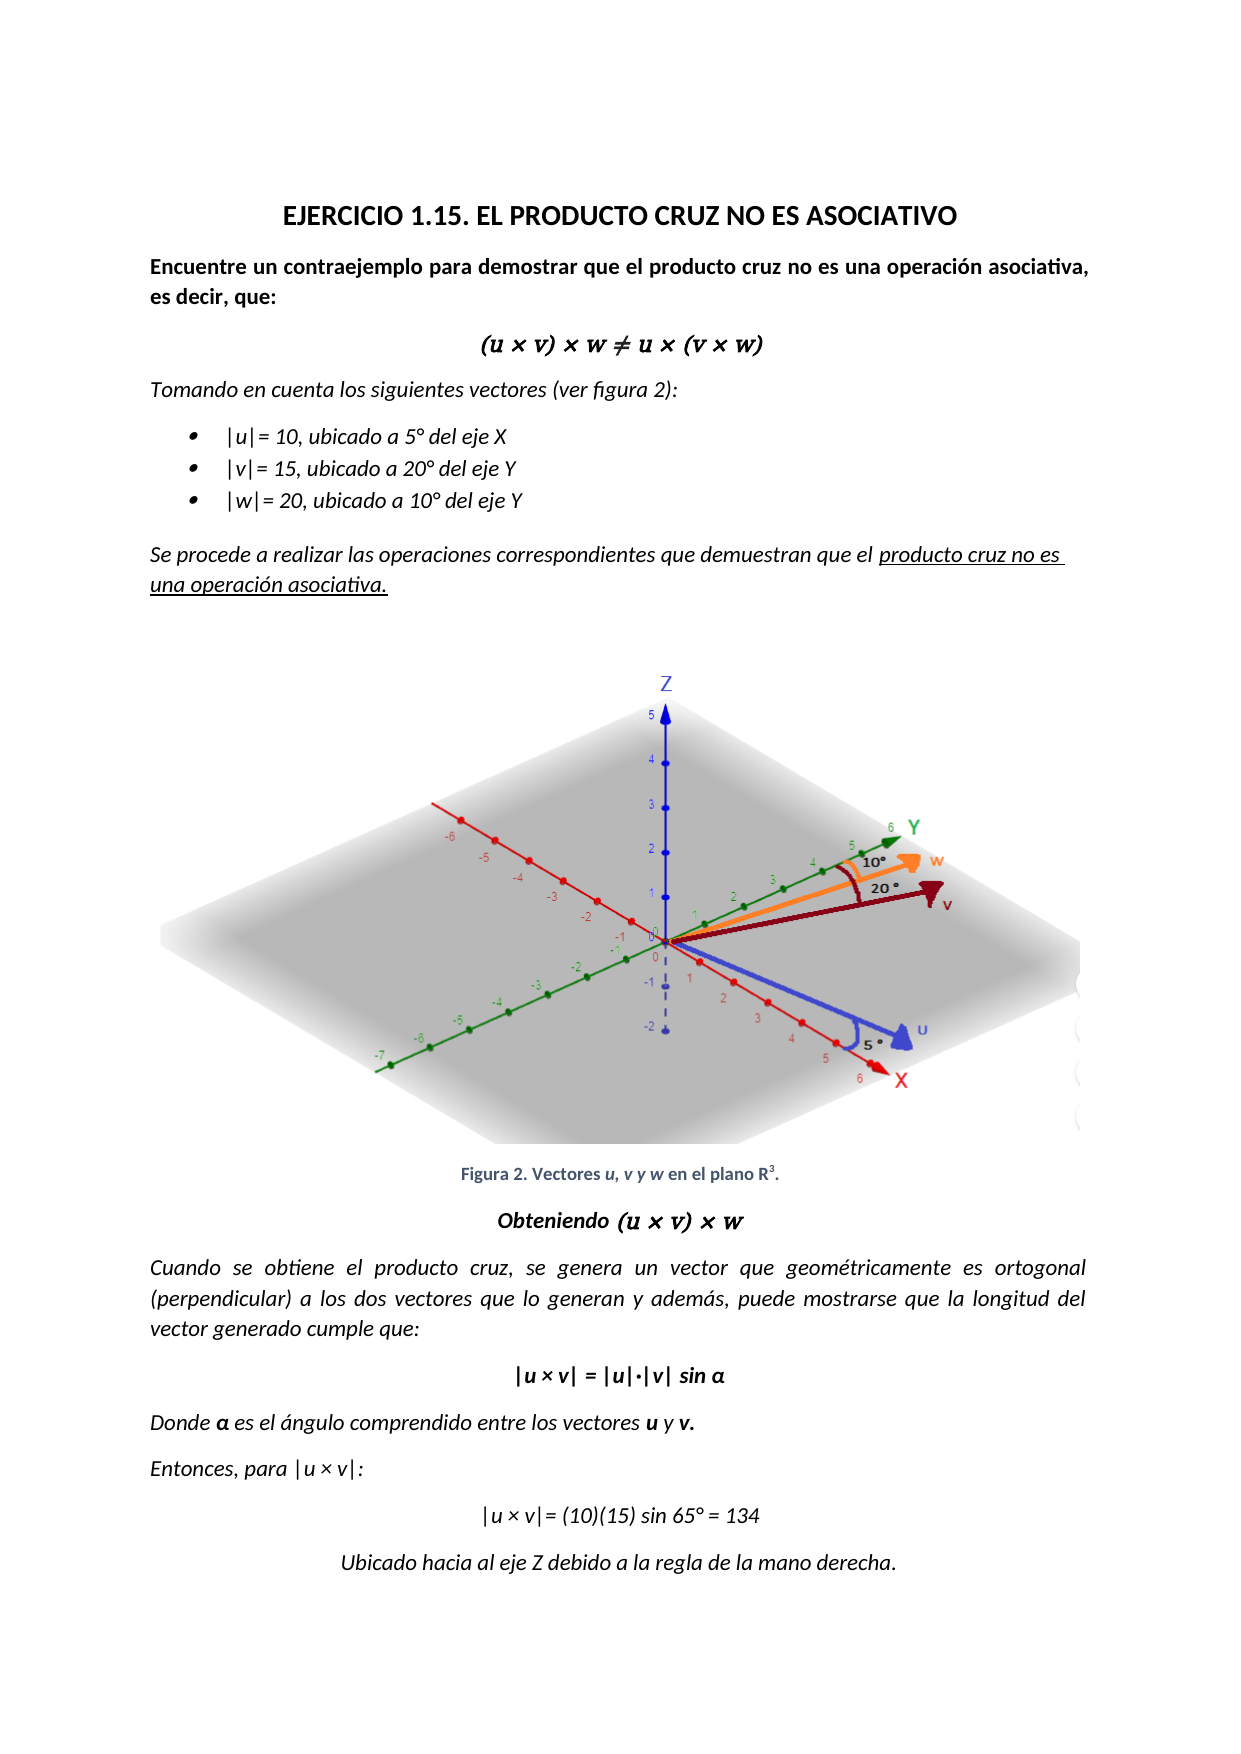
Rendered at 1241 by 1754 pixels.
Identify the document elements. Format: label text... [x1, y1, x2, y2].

text (u × v) × w ≠ u × (v × w) [150, 329, 611, 357]
text EJERCICIO 1.15. EL PRODUCTO CRUZ NO ES ASOCIATIVO [150, 197, 1090, 232]
list |u|= 10, ubicado a 5° del eje X [187, 422, 1090, 450]
text Donde α es el ángulo comprendido entre los vectores u y v. [150, 1408, 1090, 1436]
text Cuando se obtiene el producto cruz, se genera un vector que geométricamente es ortogonal (perpendicular) a los dos vectores que lo generan y además, puede mostrarse que la longitud del vector generado cumple que: [150, 1253, 1090, 1342]
text Se procede a realizar las operaciones correspondientes que demuestran que el producto cruz no es una operación asociativa. [150, 540, 1090, 598]
text Figura 2. Vectores u, v y w en el plano R3. [150, 1162, 1090, 1185]
text |u × v| = |u|·|v| sin α [150, 1361, 1090, 1389]
text Ubicado hacia al eje Z debido a la regla de la mano derecha. [150, 1548, 1090, 1576]
text Tomando en cuenta los siguientes vectores (ver figura 2): [150, 375, 1090, 403]
text (u × v) × w ≠ u × (v × w) [636, 329, 1090, 357]
picture [160, 663, 1080, 1144]
text |u × v|= (10)(15) sin 65° = 134 [150, 1501, 1090, 1529]
text Encuentre un contraejemplo para demostrar que el producto cruz no es una operación asociativa, es decir, que: [150, 252, 1090, 310]
list |w|= 20, ubicado a 10° del eje Y [187, 487, 1090, 515]
list |v|= 15, ubicado a 20° del eje Y [187, 454, 1090, 482]
text Obteniendo (u × v) × w [150, 1206, 1090, 1235]
text Entonces, para |u × v|: [150, 1454, 1090, 1483]
